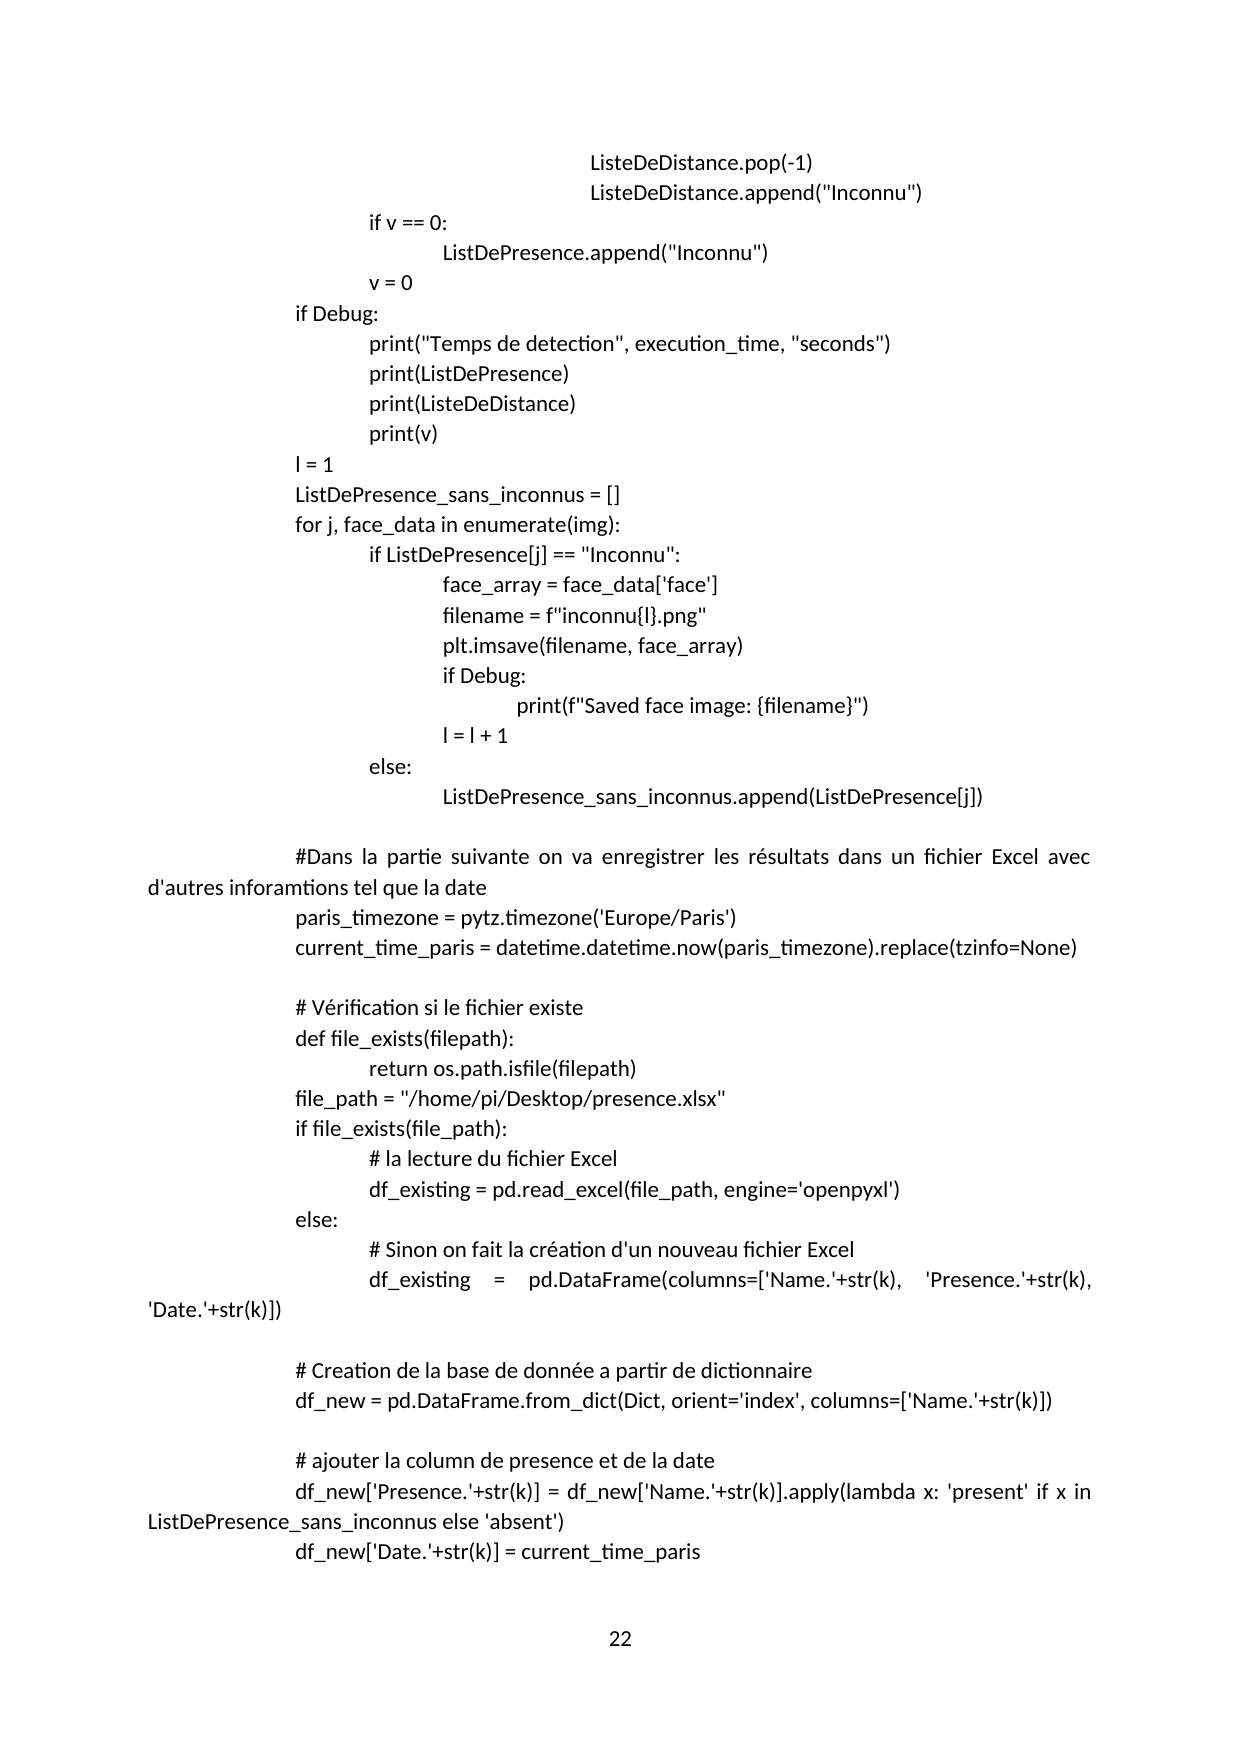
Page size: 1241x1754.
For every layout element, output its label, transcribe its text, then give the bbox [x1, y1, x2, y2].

text # Creation de la base de donnée a partir de dictionnaire [148, 1356, 1093, 1384]
text filename = f"inconnu{l}.png" [148, 601, 1093, 629]
text ListDePresence_sans_inconnus = [] [148, 480, 1093, 508]
text df_new['Presence.'+str(k)] = df_new['Name.'+str(k)].apply(lambda x: 'present' if x in ListDePresence_sans_inconnus else 'absent') [148, 1477, 1093, 1535]
text df_existing = pd.read_excel(file_path, engine='openpyxl') [148, 1175, 1093, 1203]
text face_array = face_data['face'] [148, 571, 1093, 598]
text if Debug: [148, 299, 1093, 327]
text if Debug: [148, 661, 1093, 689]
text paris_timezone = pytz.timezone('Europe/Paris') [148, 903, 1093, 931]
text ListeDeDistance.pop(-1) [148, 148, 1093, 176]
text l = 1 [148, 450, 1093, 478]
text print(f"Saved face image: {filename}") [148, 691, 1093, 719]
text df_new = pd.DataFrame.from_dict(Dict, orient='index', columns=['Name.'+str(k)]) [148, 1386, 1093, 1414]
text # ajouter la column de presence et de la date [148, 1447, 1093, 1474]
text plt.imsave(filename, face_array) [148, 631, 1093, 659]
text v = 0 [148, 268, 1093, 296]
text #Dans la partie suivante on va enregistrer les résultats dans un fichier Excel avec d'autres inforamtions tel que la date [148, 842, 1093, 901]
text ListDePresence.append("Inconnu") [148, 238, 1093, 266]
text print("Temps de detection", execution_time, "seconds") [148, 329, 1093, 357]
text current_time_paris = datetime.datetime.now(paris_timezone).replace(tzinfo=None) [148, 933, 1093, 961]
text l = l + 1 [148, 722, 1093, 749]
text if v == 0: [148, 208, 1093, 236]
text # Sinon on fait la création d'un nouveau fichier Excel [148, 1235, 1093, 1263]
text # Vérification si le fichier existe [148, 993, 1093, 1021]
text else: [148, 1205, 1093, 1233]
text ListDePresence_sans_inconnus.append(ListDePresence[j]) [148, 782, 1093, 810]
text # la lecture du fichier Excel [148, 1144, 1093, 1172]
text def file_exists(filepath): [148, 1024, 1093, 1052]
text for j, face_data in enumerate(img): [148, 510, 1093, 538]
text file_path = "/home/pi/Desktop/presence.xlsx" [148, 1084, 1093, 1112]
text print(ListDePresence) [148, 359, 1093, 387]
text print(v) [148, 419, 1093, 447]
text df_existing = pd.DataFrame(columns=['Name.'+str(k), 'Presence.'+str(k), 'Date.'+str(k)]) [148, 1265, 1093, 1323]
text else: [148, 752, 1093, 780]
text print(ListeDeDistance) [148, 389, 1093, 417]
text return os.path.isfile(filepath) [148, 1054, 1093, 1082]
text if file_exists(file_path): [148, 1114, 1093, 1142]
text df_new['Date.'+str(k)] = current_time_paris [148, 1537, 1093, 1565]
text ListeDeDistance.append("Inconnu") [148, 178, 1093, 206]
text if ListDePresence[j] == "Inconnu": [148, 540, 1093, 568]
